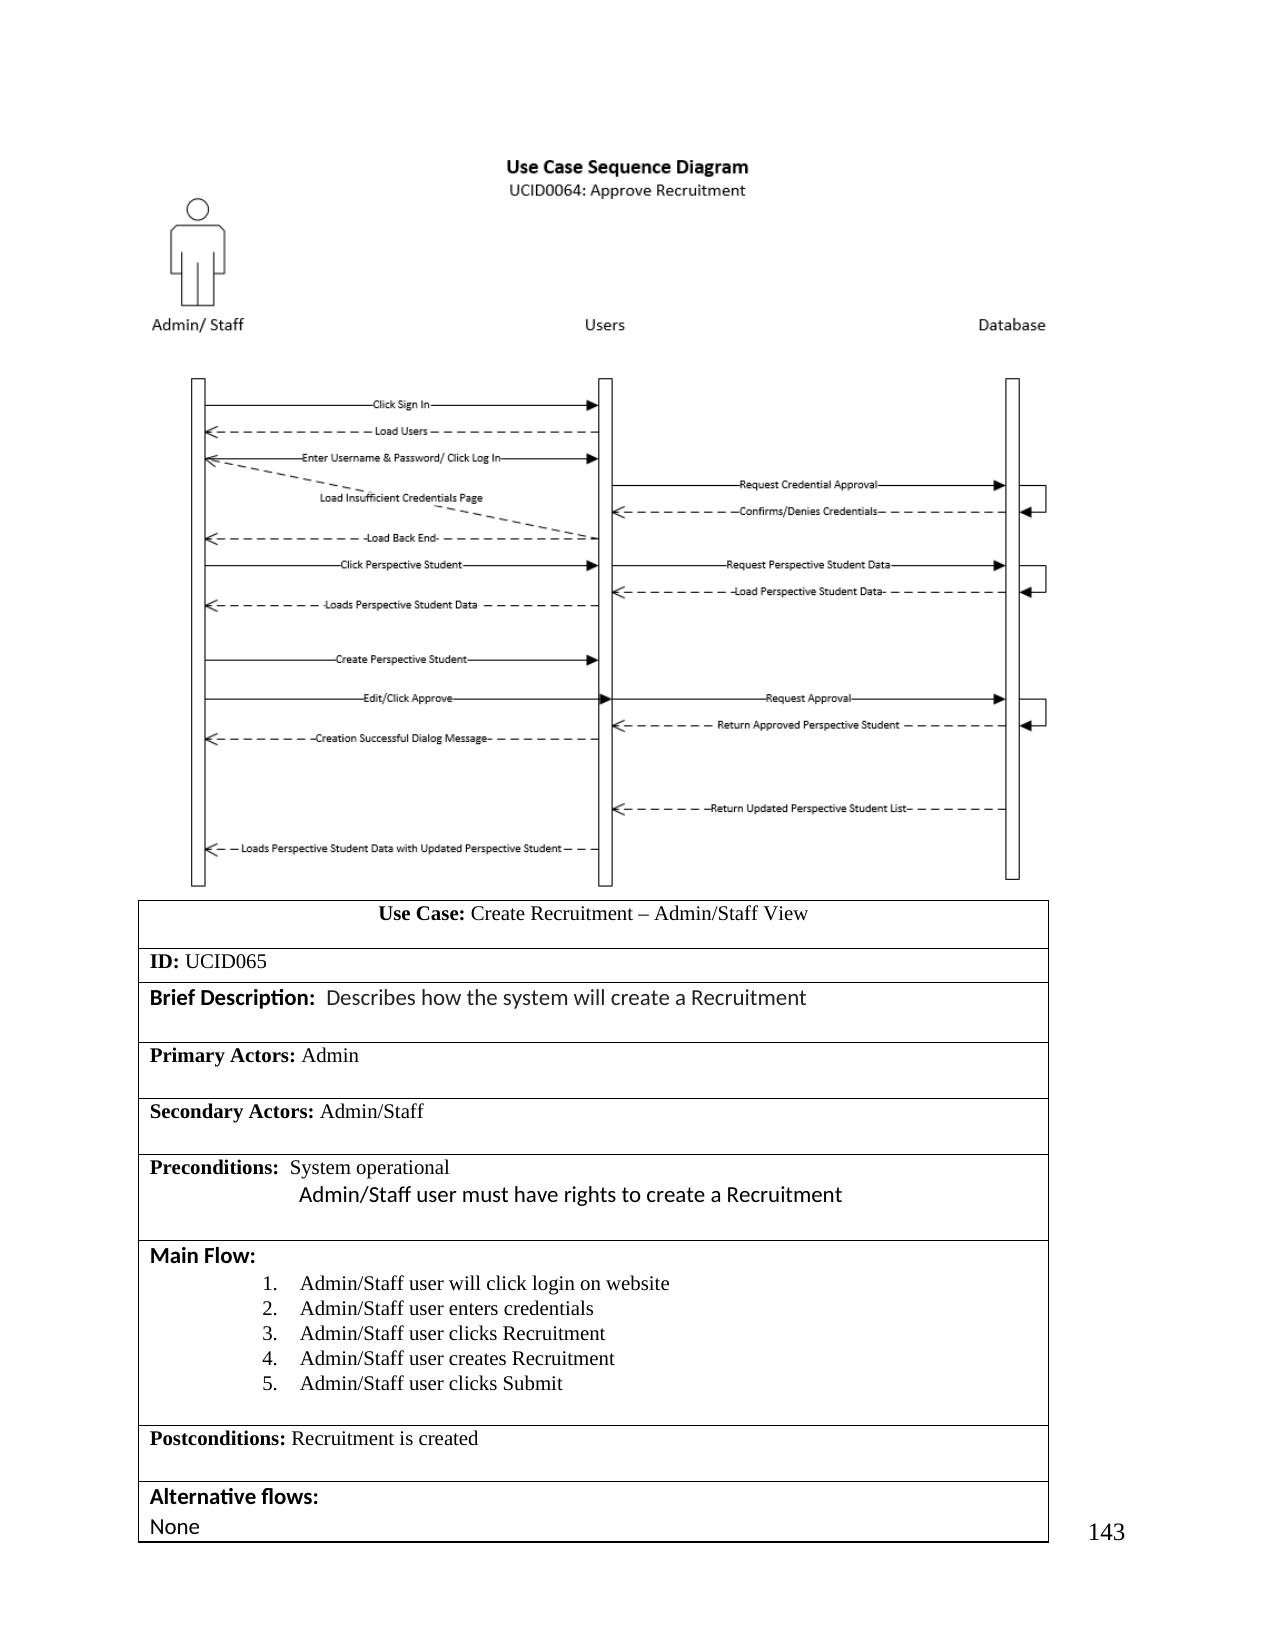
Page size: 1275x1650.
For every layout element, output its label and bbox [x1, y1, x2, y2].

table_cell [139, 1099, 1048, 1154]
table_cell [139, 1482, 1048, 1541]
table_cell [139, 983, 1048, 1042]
picture [150, 150, 1050, 890]
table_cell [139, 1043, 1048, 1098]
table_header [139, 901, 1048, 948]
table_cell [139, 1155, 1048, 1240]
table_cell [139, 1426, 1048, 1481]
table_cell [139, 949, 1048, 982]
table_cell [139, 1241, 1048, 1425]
